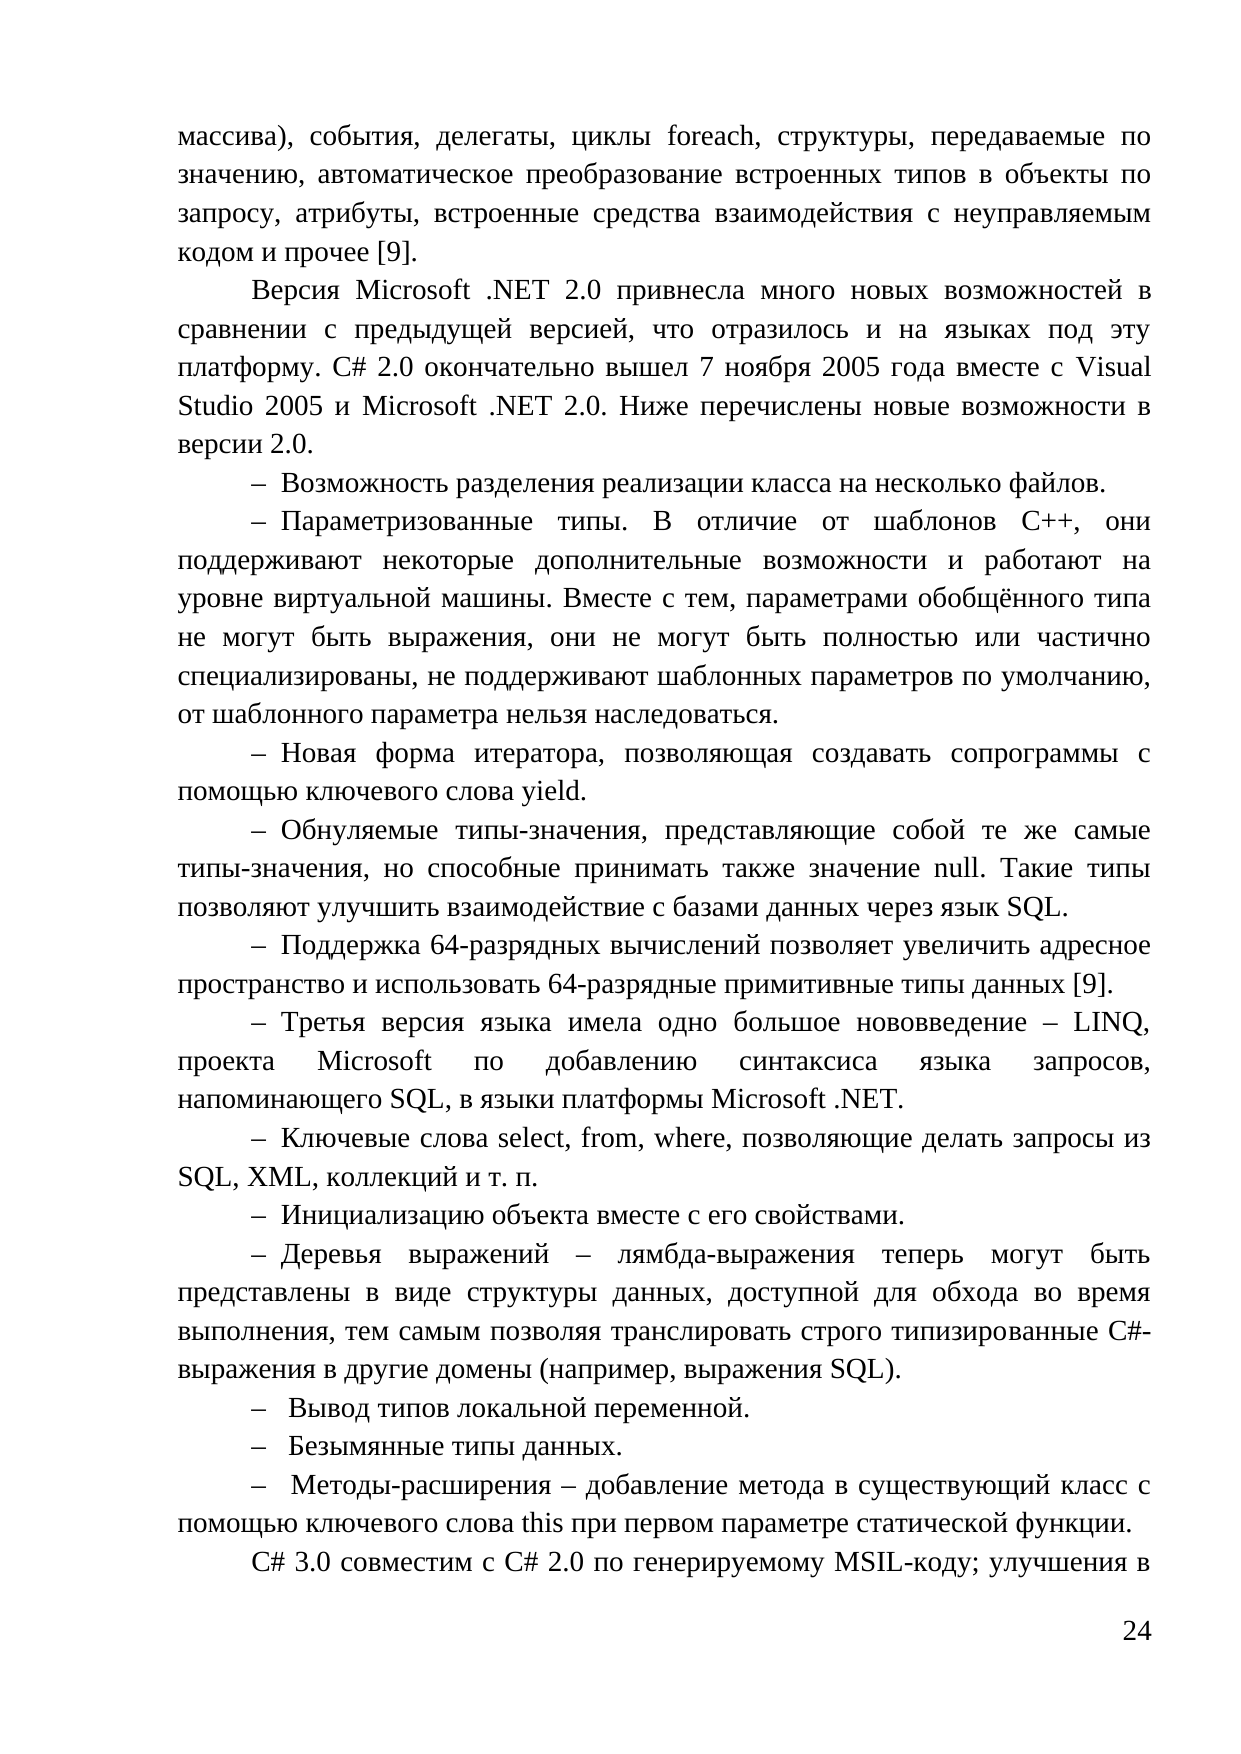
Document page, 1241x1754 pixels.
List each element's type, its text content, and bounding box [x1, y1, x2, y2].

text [177, 1544, 1152, 1578]
list Параметризованные типы. В отличие от шаблонов C++, они поддерживают некоторые дополнительные возможности и работают на уровне виртуальной машины. Вместе с тем, параметрами обобщённого типа не могут быть выражения, они не могут быть полностью или частично специализированы, не поддерживают шаблонных параметров по умолчанию, от шаблонного параметра нельзя наследоваться. [177, 503, 1152, 730]
list Возможность разделения реализации класса на несколько файлов. [177, 465, 1152, 498]
list Поддержка 64-разрядных вычислений позволяет увеличить адресное пространство и использовать 64-разрядные примитивные типы данных [9]. [177, 927, 1152, 999]
list Новая форма итератора, позволяющая создавать сопрограммы с помощью ключевого слова yield. [177, 735, 1152, 807]
list Третья версия языка имела одно большое нововведение – LINQ, проекта Microsoft по добавлению синтаксиса языка запросов, напоминающего SQL, в языки платформы Microsoft .NET. [177, 1004, 1152, 1115]
list Обнуляемые типы-значения, представляющие собой те же самые типы-значения, но способные принимать также значение null. Такие типы позволяют улучшить взаимодействие с базами данных через язык SQL. [177, 812, 1152, 922]
list Безымянные типы данных. [177, 1428, 1152, 1462]
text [177, 118, 1152, 267]
list Вывод типов локальной переменной. [177, 1390, 1152, 1423]
list Деревья выражений – лямбда-выражения теперь могут быть представлены в виде структуры данных, доступной для обхода во время выполнения, тем самым позволяя транслировать строго типизированные C#-выражения в другие домены (например, выражения SQL). [177, 1236, 1152, 1385]
list Ключевые слова select, from, where, позволяющие делать запросы из SQL, XML, коллекций и т. п. [177, 1120, 1152, 1192]
text Версия Microsoft .NET 2.0 привнесла много новых возможностей в сравнении с предыдущей версией, что отразилось и на языках под эту платформу. C# 2.0 окончательно вышел 7 ноября 2005 года вместе с Visual Studio 2005 и Microsoft .NET 2.0. Ниже перечислены новые возможности в версии 2.0. [177, 272, 1152, 460]
list Методы-расширения – добавление метода в существующий класс с помощью ключевого слова this при первом параметре статической функции. [177, 1467, 1152, 1539]
list Инициализацию объекта вместе с его свойствами. [177, 1197, 1152, 1231]
